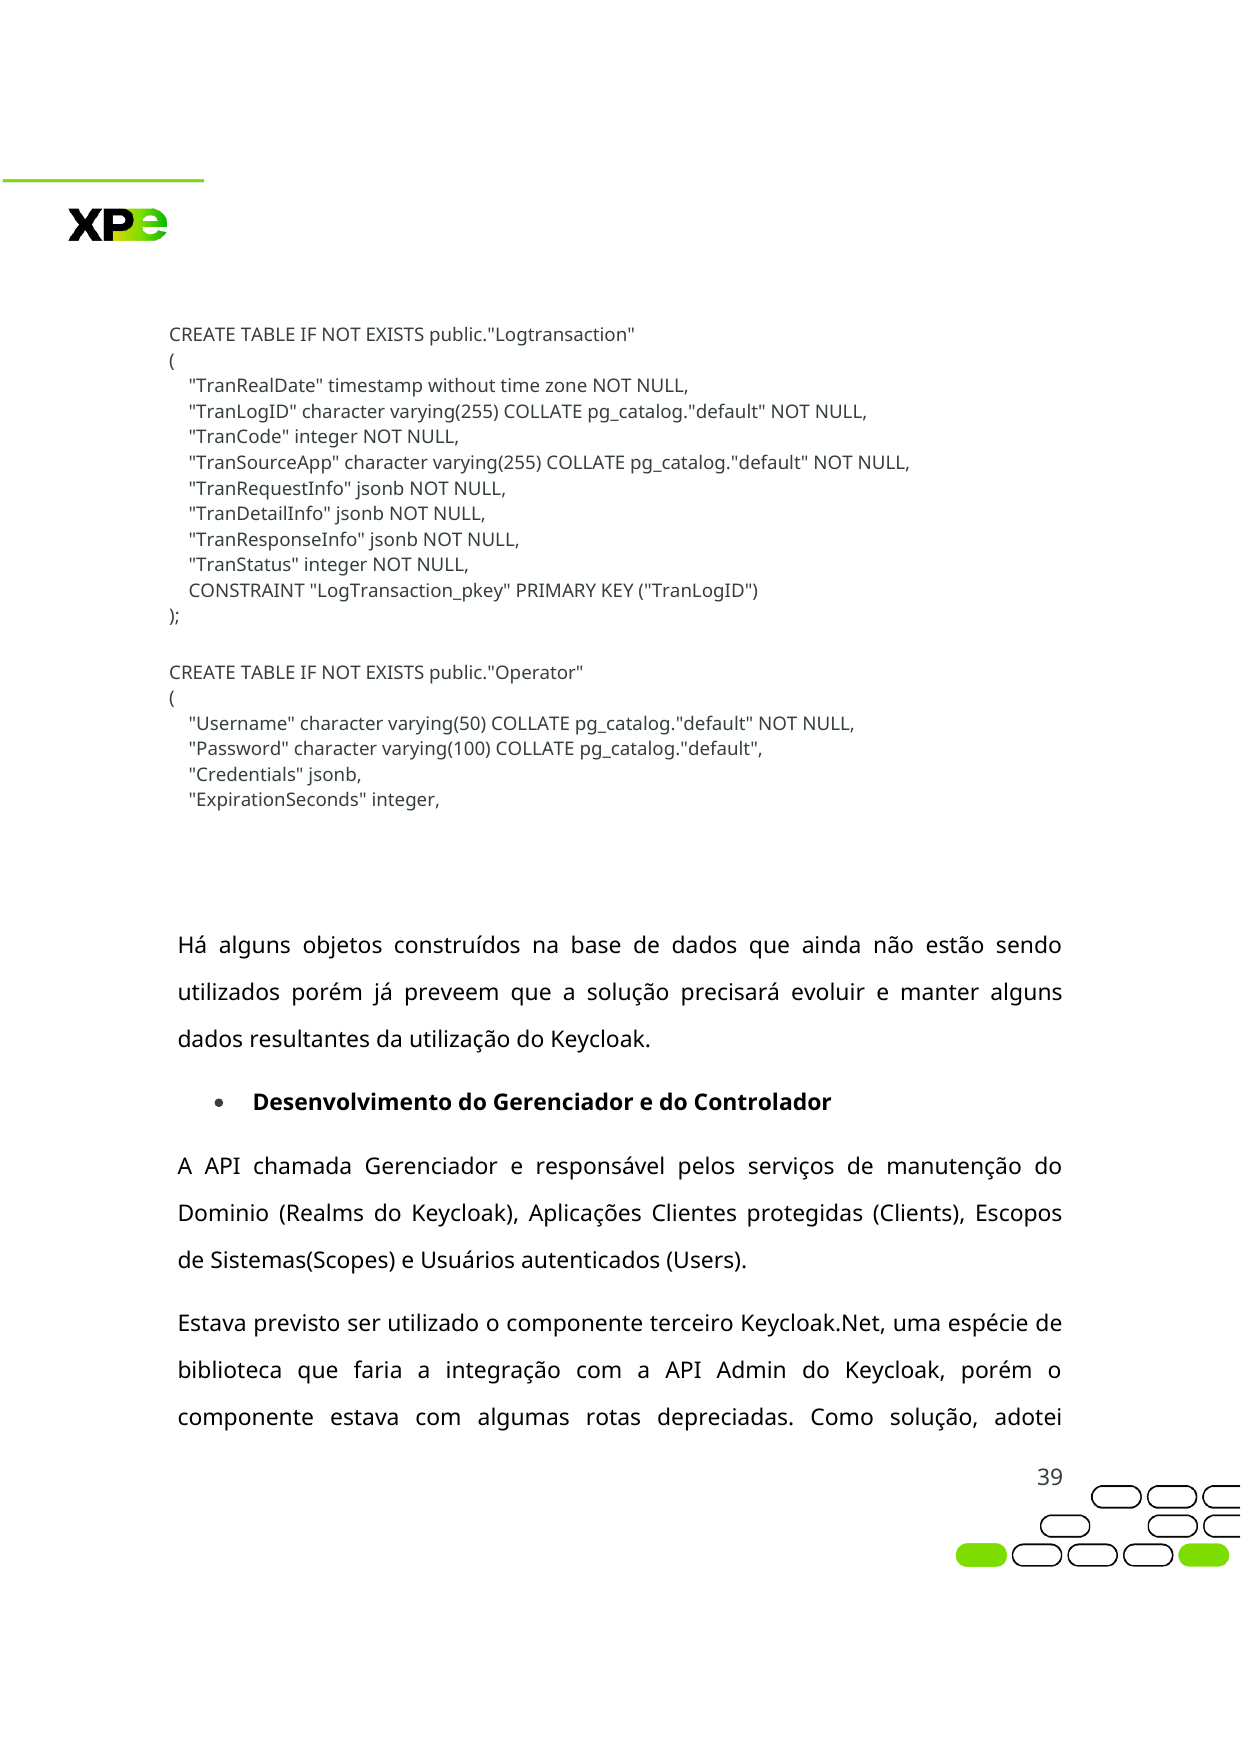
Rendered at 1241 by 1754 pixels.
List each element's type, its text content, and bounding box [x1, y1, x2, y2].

picture [2, 176, 205, 273]
list Desenvolvimento do Gerenciador e do Controlador [215, 1086, 1063, 1118]
text A API chamada Gerenciador e responsável pelos serviços de manutenção do Dominio (Realms do Keycloak), Aplicações Clientes protegidas (Clients), Escopos de Sistemas(Scopes) e Usuários autenticados (Users). [177, 1150, 1063, 1275]
text Há alguns objetos construídos na base de dados que ainda não estão sendo utilizados porém já preveem que a solução precisará evoluir e manter alguns dados resultantes da utilização do Keycloak. [177, 929, 1063, 1054]
picture [955, 1485, 1241, 1567]
